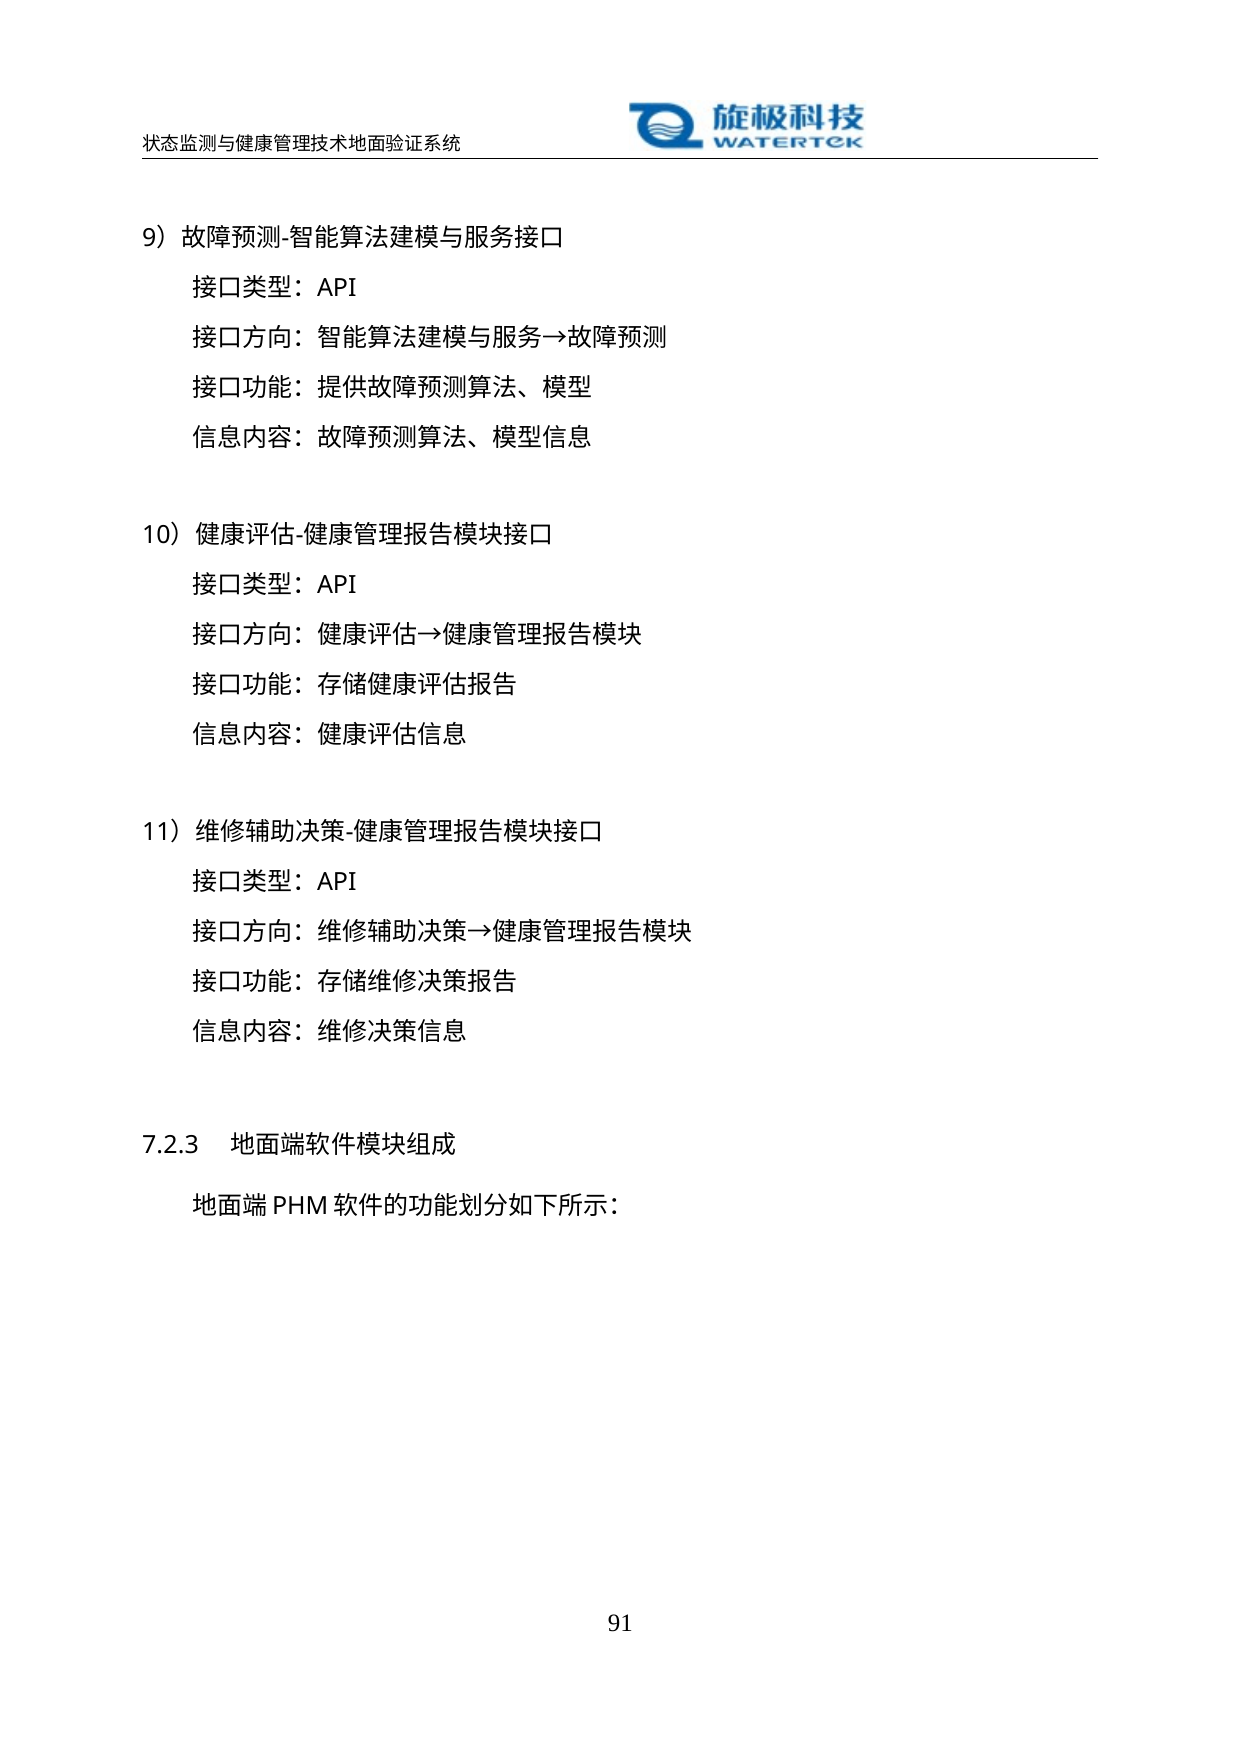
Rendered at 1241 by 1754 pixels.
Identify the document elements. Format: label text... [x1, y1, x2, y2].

list 健康评估-健康管理报告模块接口 [142, 514, 1098, 551]
text 信息内容：维修决策信息 [142, 1011, 1098, 1048]
text 接口功能：提供故障预测算法、模型 [142, 367, 1098, 404]
text 接口功能：存储健康评估报告 [142, 664, 1098, 701]
text 接口方向：维修辅助决策→健康管理报告模块 [142, 911, 1098, 948]
text 信息内容：健康评估信息 [142, 714, 1098, 751]
text 信息内容：故障预测算法、模型信息 [142, 417, 1098, 454]
text 接口类型：API [142, 267, 1098, 304]
text 接口方向：智能算法建模与服务→故障预测 [142, 317, 1098, 354]
list 维修辅助决策-健康管理报告模块接口 [142, 811, 1098, 848]
text 地面端PHM软件的功能划分如下所示： [142, 1185, 1098, 1222]
text 接口方向：健康评估→健康管理报告模块 [142, 614, 1098, 651]
text 地面端软件模块组成 [142, 1108, 1098, 1176]
text 接口功能：存储维修决策报告 [142, 961, 1098, 998]
list 故障预测-智能算法建模与服务接口 [142, 217, 1098, 254]
picture [628, 100, 867, 151]
text 接口类型：API [142, 564, 1098, 601]
text 接口类型：API [142, 861, 1098, 898]
